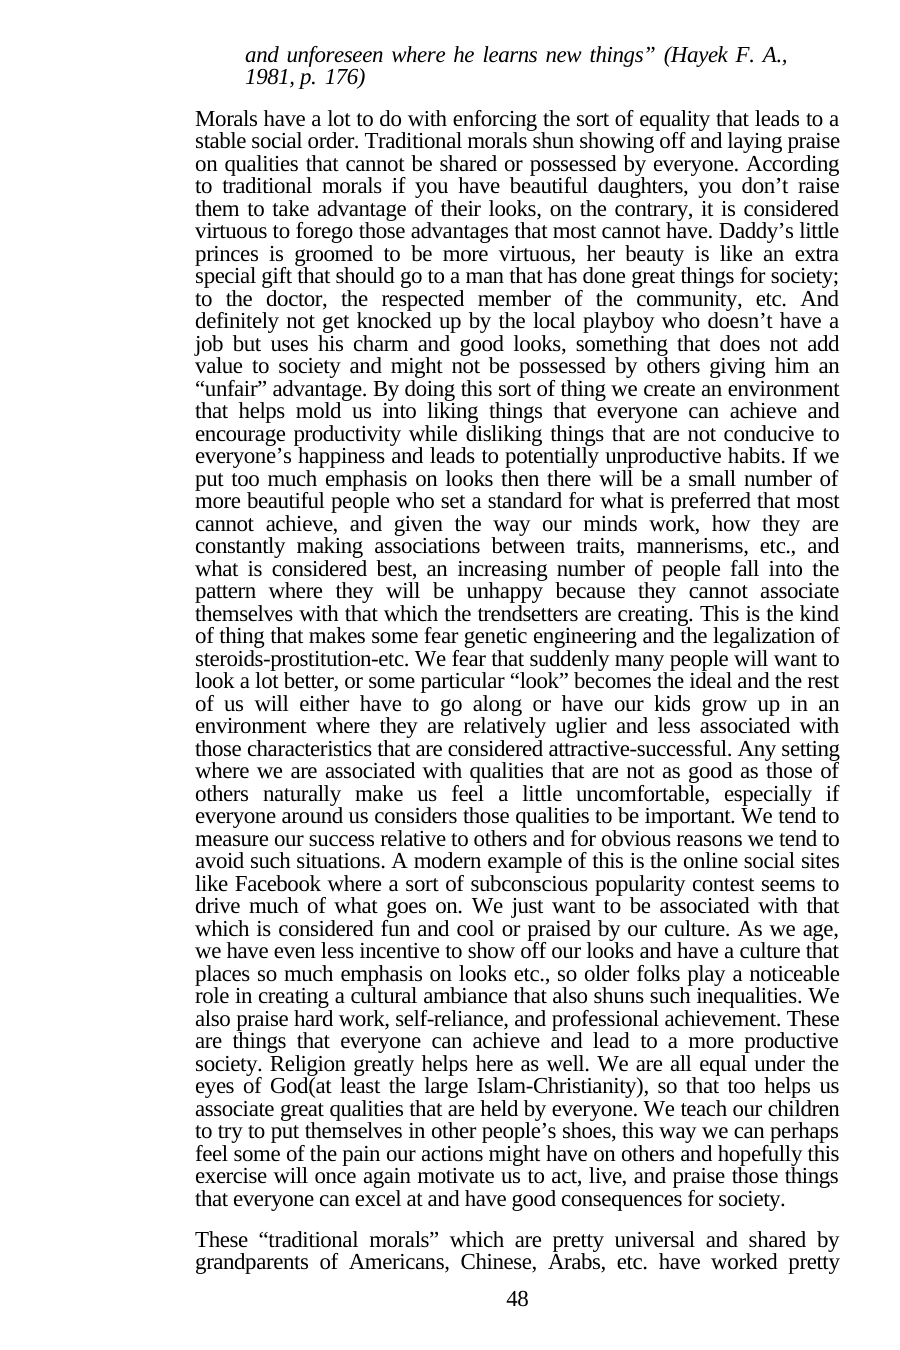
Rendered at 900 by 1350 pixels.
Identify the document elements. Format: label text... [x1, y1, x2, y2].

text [195, 1230, 840, 1275]
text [245, 45, 790, 90]
text Morals have a lot to do with enforcing the sort of equality that leads to a stable social order. Traditional morals shun showing off and laying praise on qualities that cannot be shared or possessed by everyone. According to traditional morals if you have beautiful daughters, you don’t raise them to take advantage of their looks, on the contrary, it is considered virtuous to forego those advantages that most cannot have. Daddy’s little princes is groomed to be more virtuous, her beauty is like an extra special gift that should go to a man that has done great things for society; to the doctor, the respected member of the community, etc. And definitely not get knocked up by the local playboy who doesn’t have a job but uses his charm and good looks, something that does not add value to society and might not be possessed by others giving him an “unfair” advantage. By doing this sort of thing we create an environment that helps mold us into liking things that everyone can achieve and encourage productivity while disliking things that are not conducive to everyone’s happiness and leads to potentially unproductive habits. If we put too much emphasis on looks then there will be a small number of more beautiful people who set a standard for what is preferred that most cannot achieve, and given the way our minds work, how they are constantly making associations between traits, mannerisms, etc., and what is considered best, an increasing number of people fall into the pattern where they will be unhappy because they cannot associate themselves with that which the trendsetters are creating. This is the kind of thing that makes some fear genetic engineering and the legalization of steroids-prostitution-etc. We fear that suddenly many people will want to look a lot better, or some particular “look” becomes the ideal and the rest of us will either have to go along or have our kids grow up in an environment where they are relatively uglier and less associated with those characteristics that are considered attractive-successful. Any setting where we are associated with qualities that are not as good as those of others naturally make us feel a little uncomfortable, especially if everyone around us considers those qualities to be important. We tend to measure our success relative to others and for obvious reasons we tend to avoid such situations. A modern example of this is the online social sites like Facebook where a sort of subconscious popularity contest seems to drive much of what goes on. We just want to be associated with that which is considered fun and cool or praised by our culture. As we age, we have even less incentive to show off our looks and have a culture that places so much emphasis on looks etc., so older folks play a noticeable role in creating a cultural ambiance that also shuns such inequalities. We also praise hard work, self-reliance, and professional achievement. These are things that everyone can achieve and lead to a more productive society. Religion greatly helps here as well. We are all equal under the eyes of God(at least the large Islam-Christianity), so that too helps us associate great qualities that are held by everyone. We teach our children to try to put themselves in other people’s shoes, this way we can perhaps feel some of the pain our actions might have on others and hopefully this exercise will once again motivate us to act, live, and praise those things that everyone can excel at and have good consequences for society. [195, 109, 840, 1211]
